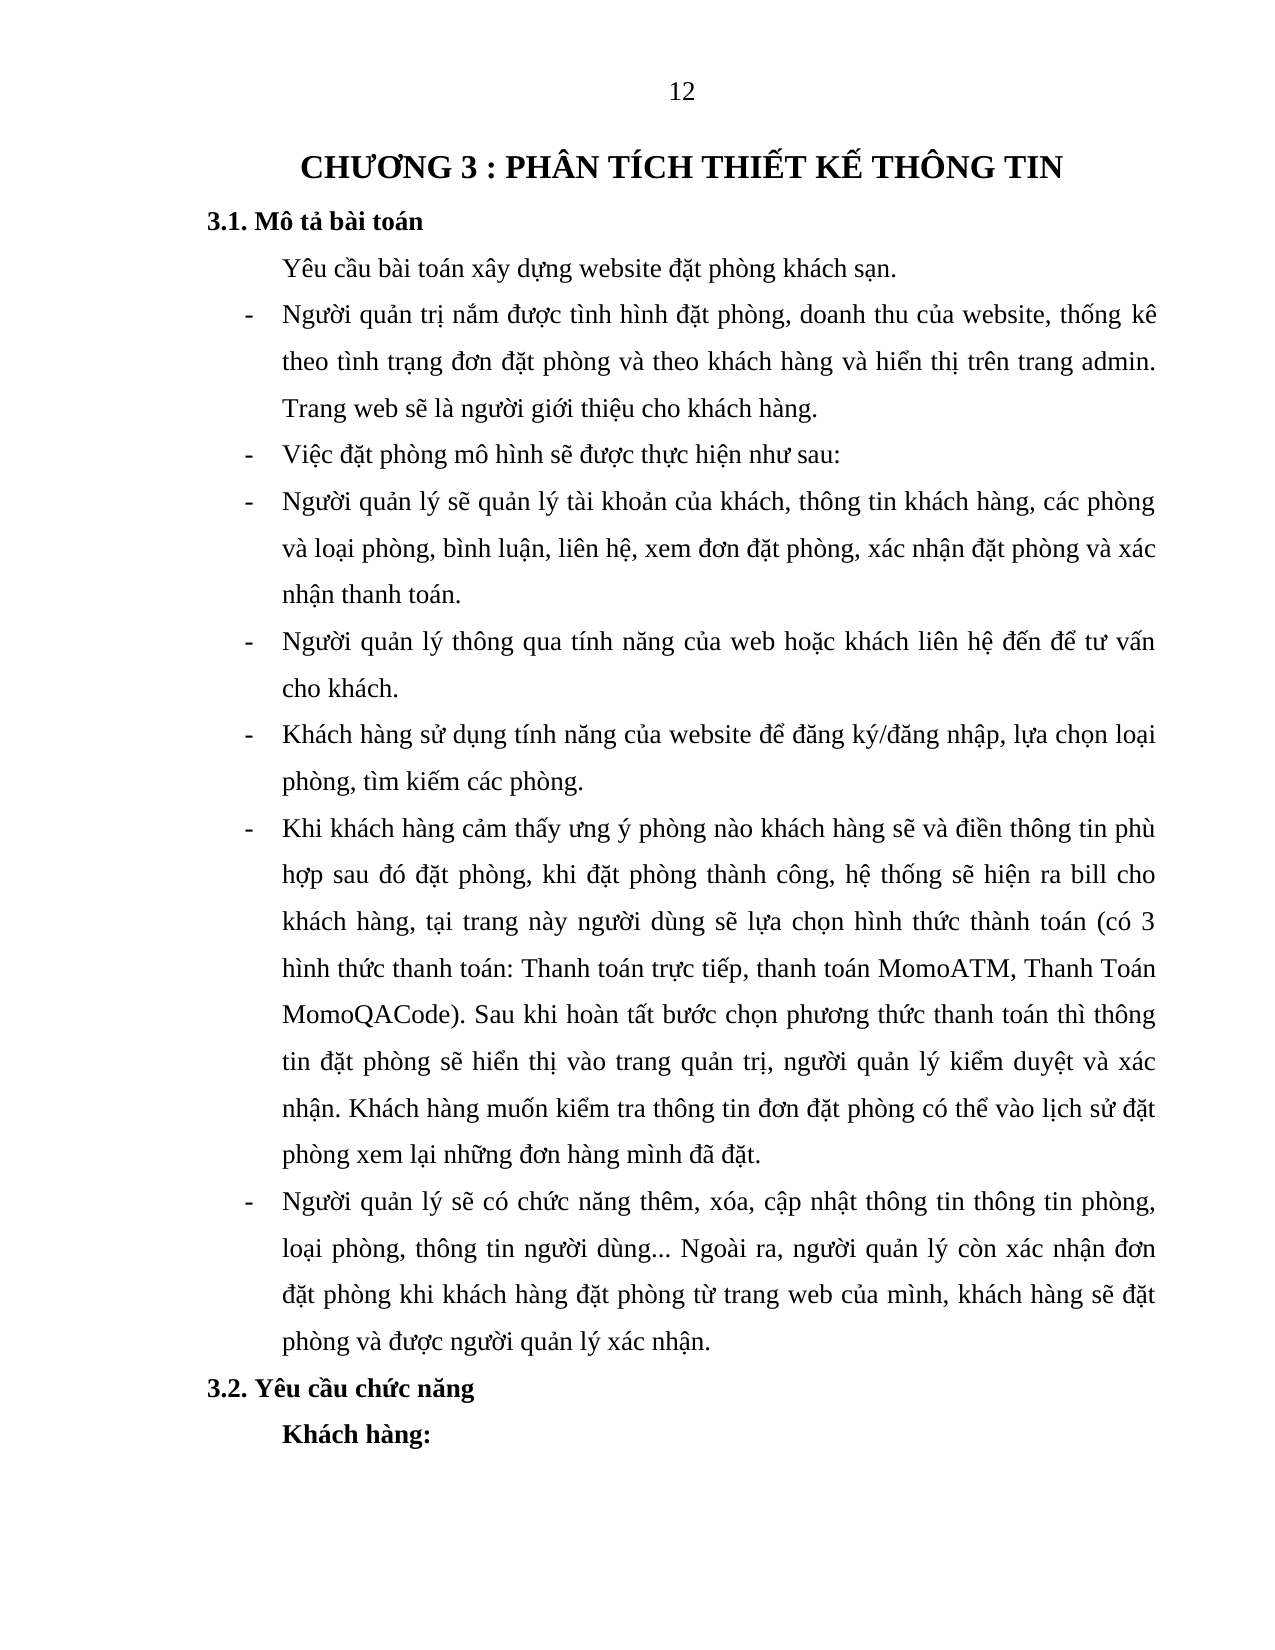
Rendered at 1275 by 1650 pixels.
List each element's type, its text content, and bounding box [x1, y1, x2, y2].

list Người quản lý sẽ có chức năng thêm, xóa, cập nhật thông tin thông tin phòng, loại phòng, thông tin người dùng... Ngoài ra, người quản lý còn xác nhận đơn đặt phòng khi khách hàng đặt phòng từ trang web của mình, khách hàng sẽ đặt phòng và được người quản lý xác nhận. [244, 1185, 1157, 1356]
list Khách hàng sử dụng tính năng của website để đăng ký/đăng nhập, lựa chọn loại phòng, tìm kiếm các phòng. [244, 718, 1157, 796]
list Người quản trị nắm được tình hình đặt phòng, doanh thu của website, thống kê theo tình trạng đơn đặt phòng và theo khách hàng và hiển thị trên trang admin. Trang web sẽ là người giới thiệu cho khách hàng. [244, 298, 1157, 423]
text 3.1. Mô tả bài toán [207, 205, 1157, 236]
list Người quản lý thông qua tính năng của web hoặc khách liên hệ đến để tư vấn cho khách. [244, 625, 1157, 703]
text 3.2. Yêu cầu chức năng [207, 1372, 1157, 1403]
text CHƯƠNG 3 : PHÂN TÍCH THIẾT KẾ THÔNG TIN [207, 148, 1157, 186]
list Khi khách hàng cảm thấy ưng ý phòng nào khách hàng sẽ và điền thông tin phù hợp sau đó đặt phòng, khi đặt phòng thành công, hệ thống sẽ hiện ra bill cho khách hàng, tại trang này người dùng sẽ lựa chọn hình thức thành toán (có 3 hình thức thanh toán: Thanh toán trực tiếp, thanh toán MomoATM, Thanh Toán MomoQACode). Sau khi hoàn tất bước chọn phương thức thanh toán thì thông tin đặt phòng sẽ hiển thị vào trang quản trị, người quản lý kiểm duyệt và xác nhận. Khách hàng muốn kiểm tra thông tin đơn đặt phòng có thể vào lịch sử đặt phòng xem lại những đơn hàng mình đã đặt. [244, 812, 1157, 1170]
list Người quản lý sẽ quản lý tài khoản của khách, thông tin khách hàng, các phòng và loại phòng, bình luận, liên hệ, xem đơn đặt phòng, xác nhận đặt phòng và xác nhận thanh toán. [244, 485, 1157, 610]
list Việc đặt phòng mô hình sẽ được thực hiện như sau: [244, 438, 1157, 470]
text Yêu cầu bài toán xây dựng website đặt phòng khách sạn. [207, 252, 1157, 283]
text Khách hàng: [207, 1418, 1157, 1450]
